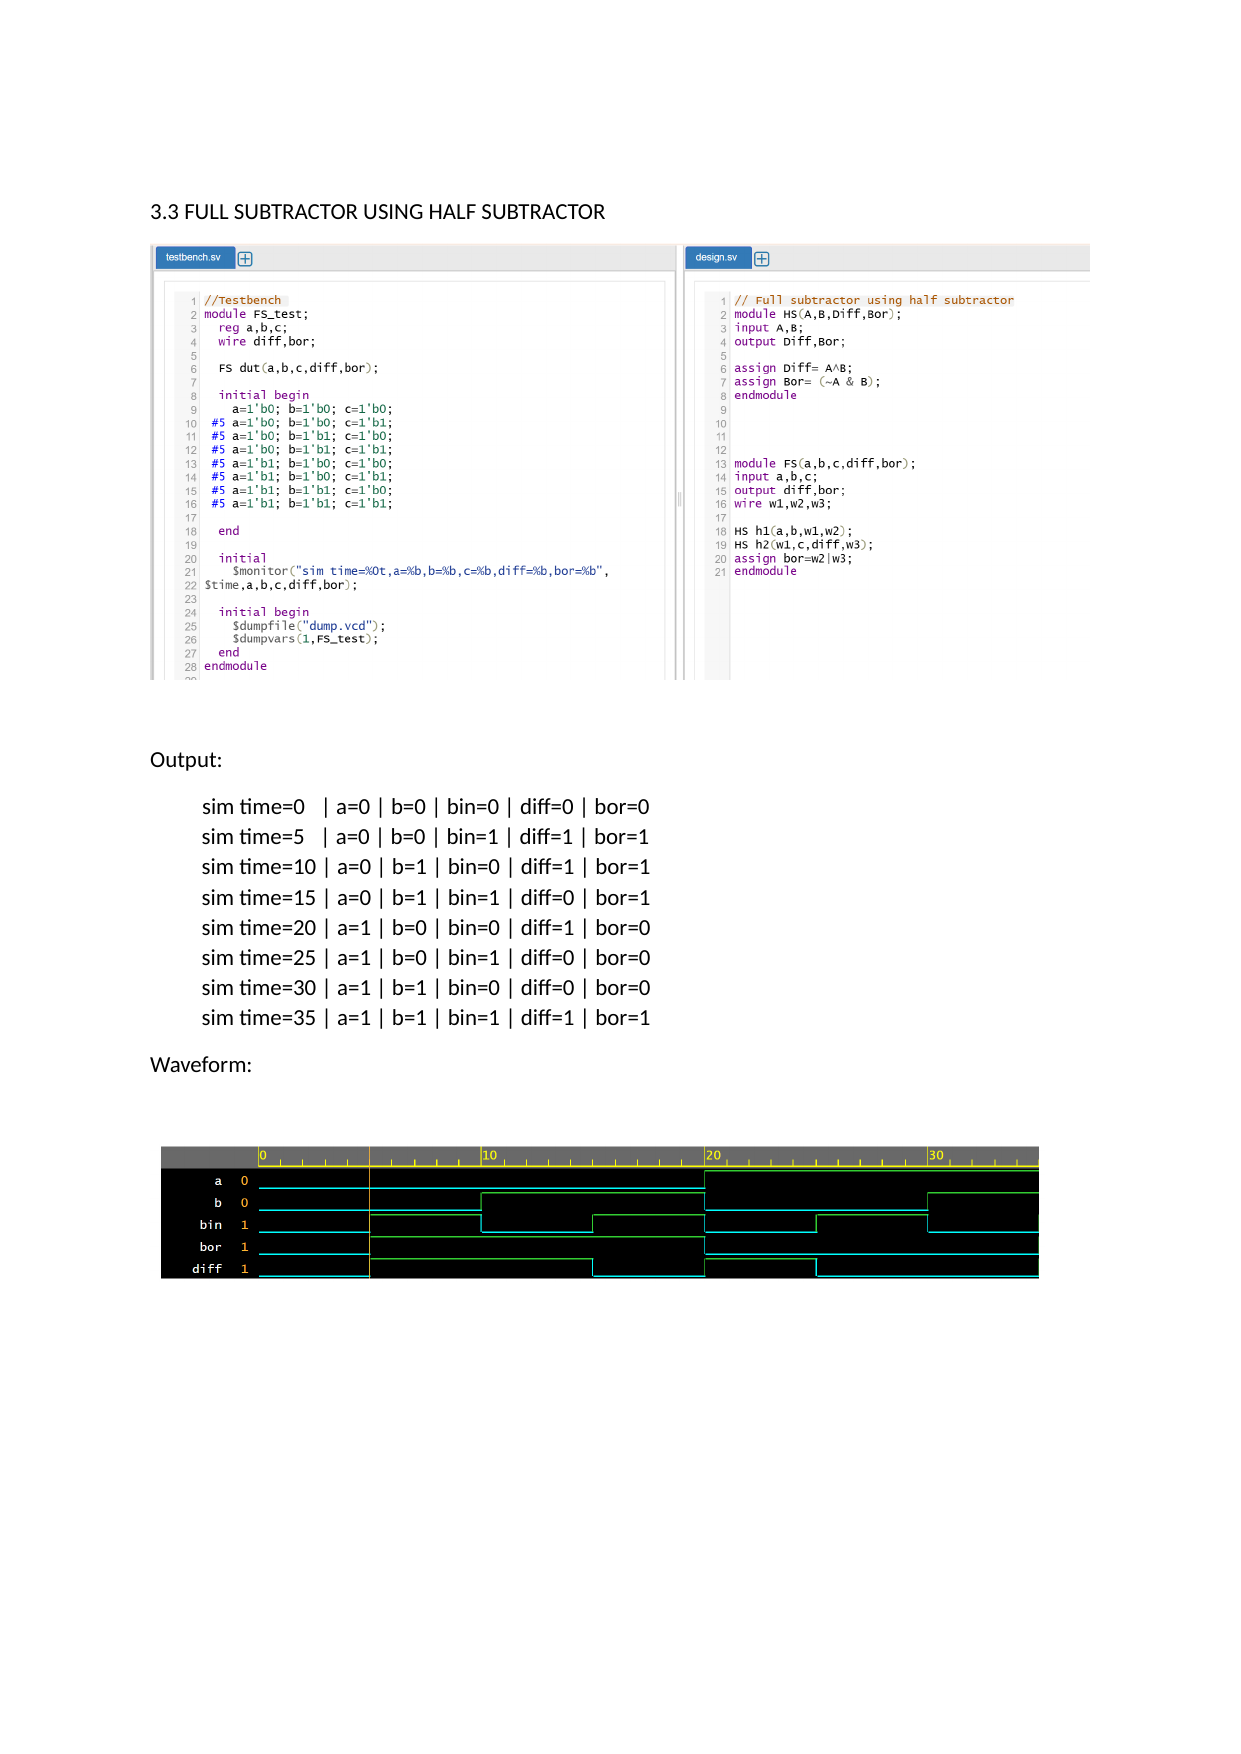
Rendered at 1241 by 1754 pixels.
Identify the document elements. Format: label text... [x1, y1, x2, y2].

text sim time=0 | a=0 | b=0 | bin=0 | diff=0 | bor=0 sim time=5 | a=0 | b=0 | bin=1 | diff=1 | bor=1 sim time=10 | a=0 | b=1 | bin=0 | diff=1 | bor=1 sim time=15 | a=0 | b=1 | bin=1 | diff=0 | bor=1 sim time=20 | a=1 | b=0 | bin=0 | diff=1 | bor=0 sim time=25 | a=1 | b=0 | bin=1 | diff=0 | bor=0 sim time=30 | a=1 | b=1 | bin=0 | diff=0 | bor=0 sim time=35 | a=1 | b=1 | bin=1 | diff=1 | bor=1 [150, 792, 1090, 1032]
text Waveform: [150, 1050, 1090, 1078]
picture [150, 1144, 1046, 1282]
text 3.3 FULL SUBTRACTOR USING HALF SUBTRACTOR [150, 197, 1090, 225]
text Output: [150, 745, 1090, 773]
picture [150, 243, 1090, 680]
